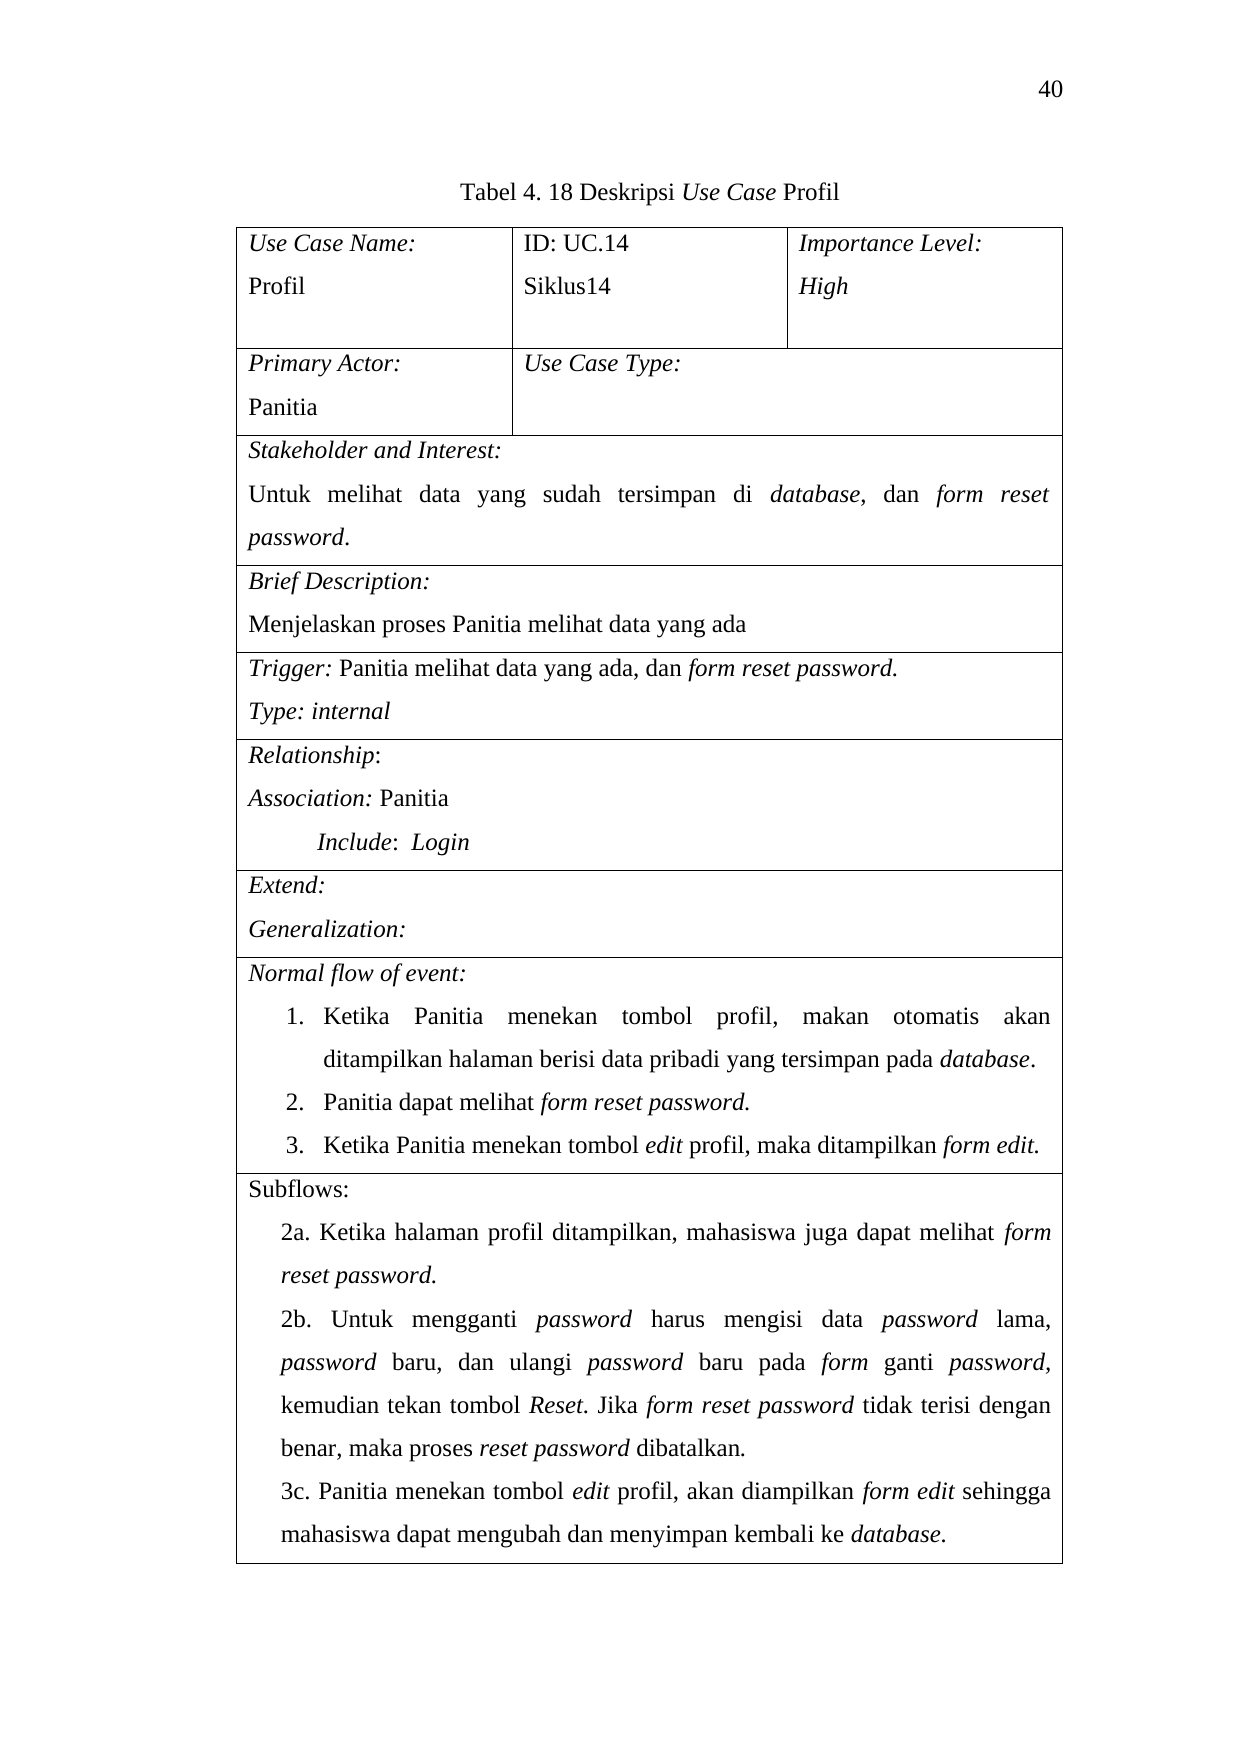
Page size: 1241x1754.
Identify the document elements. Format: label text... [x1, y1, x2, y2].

table_cell Primary Actor: Panitia [237, 349, 512, 434]
text Tabel 4. 18 Deskripsi Use Case Profil [236, 177, 1063, 206]
table_header Use Case Name: Profil [237, 228, 512, 347]
table_cell Relationship: Association: Panitia Include: Login [237, 740, 1062, 869]
table_header ID: UC.14 Siklus14 [513, 228, 787, 347]
table_cell Subflows: 2a. Ketika halaman profil ditampilkan, mahasiswa juga dapat melihat form reset password. 2b. Untuk mengganti password harus mengisi data password lama, password baru, dan ulangi password baru pada form ganti password, kemudian tekan tombol Reset. Jika form reset password tidak terisi dengan benar, maka proses reset password dibatalkan. 3c. Panitia menekan tombol edit profil, akan diampilkan form edit sehingga mahasiswa dapat mengubah dan menyimpan kembali ke database. [237, 1174, 1062, 1562]
table_cell Brief Description: Menjelaskan proses Panitia melihat data yang ada [237, 566, 1062, 652]
table_cell Stakeholder and Interest: Untuk melihat data yang sudah tersimpan di database, dan form reset password. [237, 436, 1062, 565]
table_header Importance Level: High [788, 228, 1062, 347]
table_cell Extend: Generalization: [237, 871, 1062, 957]
table_cell Trigger: Panitia melihat data yang ada, dan form reset password. Type: internal [237, 653, 1062, 739]
table_cell Normal flow of event: Ketika Panitia menekan tombol profil, makan otomatis akan ditampilkan halaman berisi data pribadi yang tersimpan pada database. Panitia dapat melihat form reset password. Ketika Panitia menekan tombol edit profil, maka ditampilkan form edit. [237, 958, 1062, 1173]
table_cell Use Case Type: [513, 349, 1062, 434]
